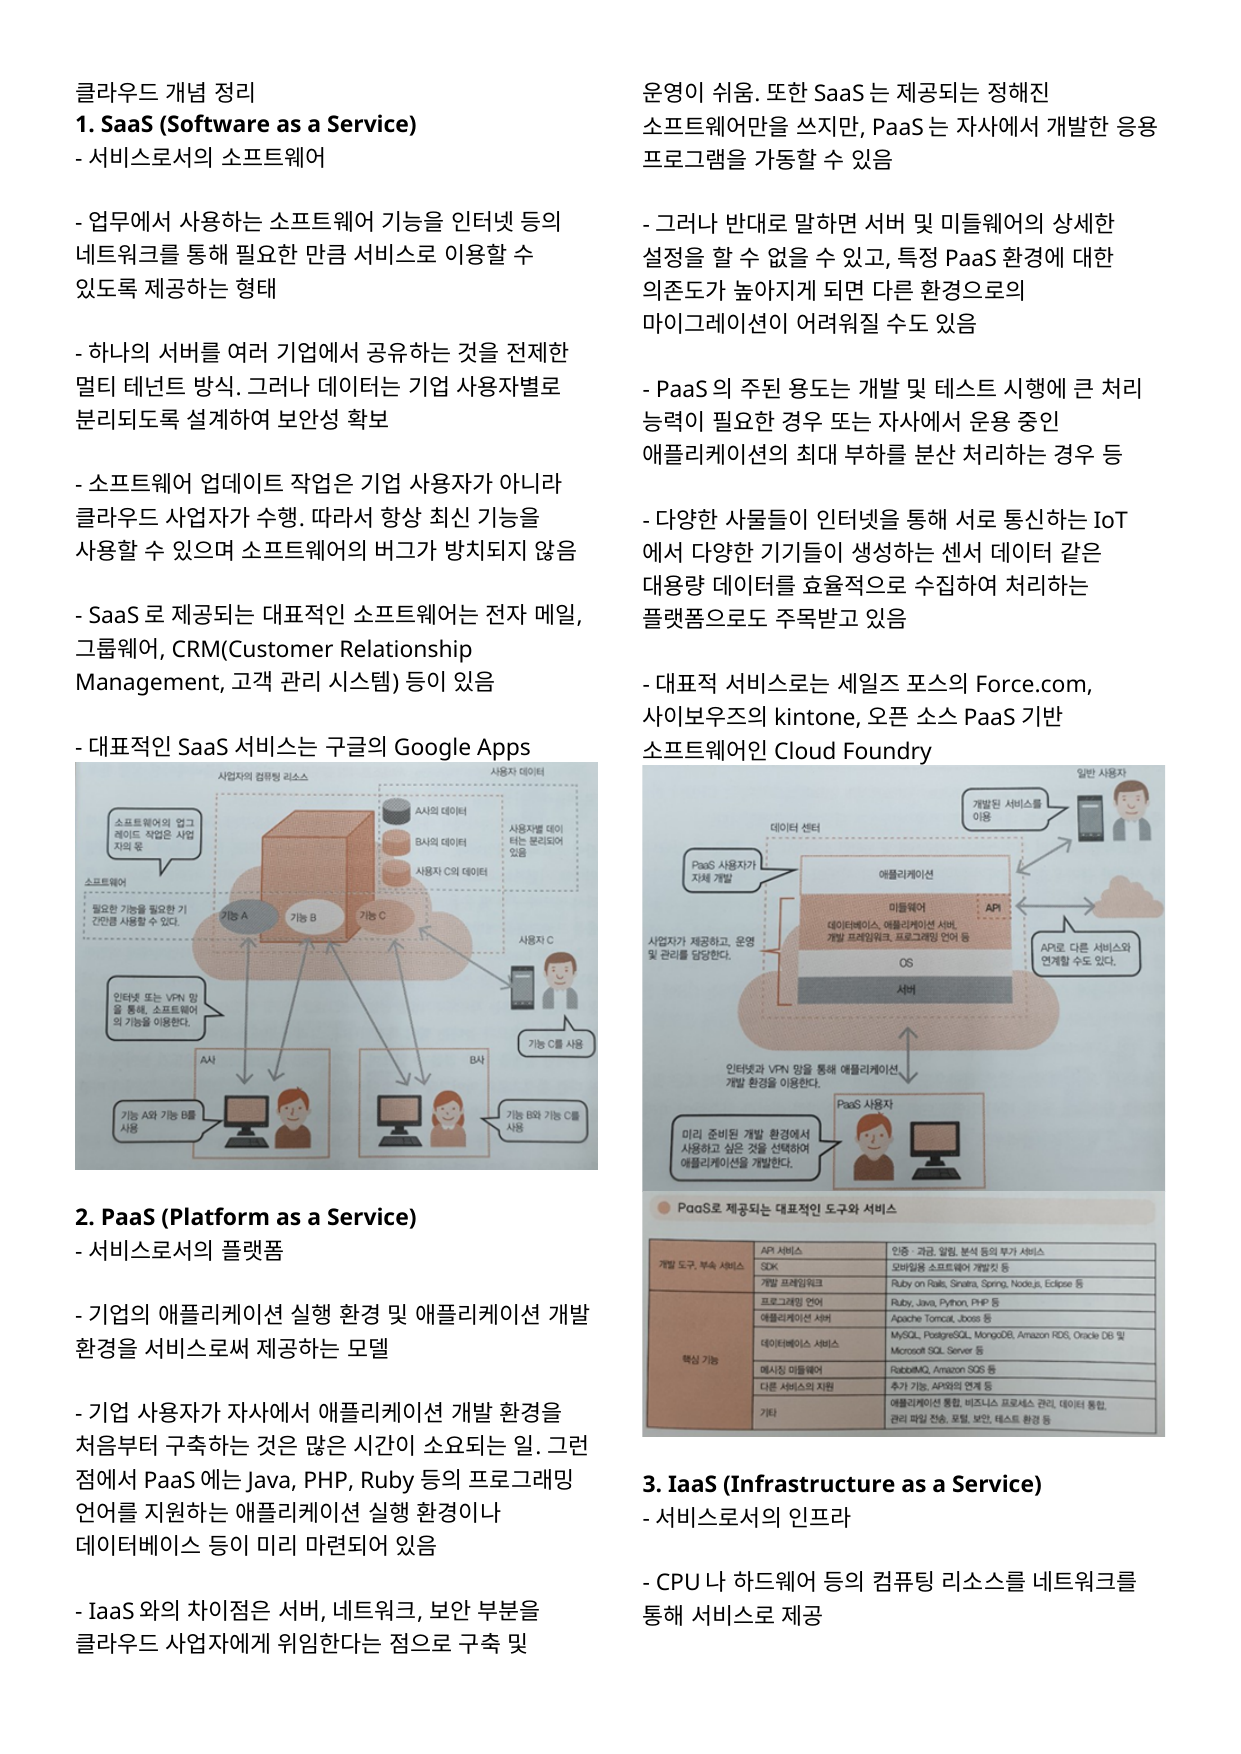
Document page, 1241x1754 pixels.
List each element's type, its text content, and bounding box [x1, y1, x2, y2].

text 클라우드 개념 정리 [75, 75, 598, 108]
picture [642, 765, 1166, 1437]
text 2. PaaS (Platform as a Service) - 서비스로서의 플랫폼 - 기업의 애플리케이션 실행 환경 및 애플리케이션 개발 환경을 서비스로써 제공하는 모델 - 기업 사용자가 자사에서 애플리케이션 개발 환경을 처음부터 구축하는 것은 많은 시간이 소요되는 일. 그런 점에서 PaaS에는 Java, PHP, Ruby 등의 프로그래밍 언어를 지원하는 애플리케이션 실행 환경이나 데이터베이스 등이 미리 마련되어 있음 - IaaS와의 차이점은 서버, 네트워크, 보안 부분을 클라우드 사업자에게 위임한다는 점으로 구축 및 운영이 쉬움. 또한 SaaS는 제공되는 정해진 소프트웨어만을 쓰지만, PaaS는 자사에서 개발한 응용 프로그램을 가동할 수 있음 - 그러나 반대로 말하면 서버 및 미들웨어의 상세한 설정을 할 수 없을 수 있고, 특정 PaaS 환경에 대한 의존도가 높아지게 되면 다른 환경으로의 마이그레이션이 어려워질 수도 있음 - PaaS의 주된 용도는 개발 및 테스트 시행에 큰 처리 능력이 필요한 경우 또는 자사에서 운용 중인 애플리케이션의 최대 부하를 분산 처리하는 경우 등 - 다양한 사물들이 인터넷을 통해 서로 통신하는 IoT에서 다양한 기기들이 생성하는 센서 데이터 같은 대용량 데이터를 효율적으로 수집하여 처리하는 플랫폼으로도 주목받고 있음 - 대표적 서비스로는 세일즈 포스의 Force.com, 사이보우즈의 kintone, 오픈 소스 PaaS 기반 소프트웨어인 Cloud Foundry [642, 75, 1165, 765]
text 2. PaaS (Platform as a Service) - 서비스로서의 플랫폼 - 기업의 애플리케이션 실행 환경 및 애플리케이션 개발 환경을 서비스로써 제공하는 모델 - 기업 사용자가 자사에서 애플리케이션 개발 환경을 처음부터 구축하는 것은 많은 시간이 소요되는 일. 그런 점에서 PaaS에는 Java, PHP, Ruby 등의 프로그래밍 언어를 지원하는 애플리케이션 실행 환경이나 데이터베이스 등이 미리 마련되어 있음 - IaaS와의 차이점은 서버, 네트워크, 보안 부분을 클라우드 사업자에게 위임한다는 점으로 구축 및 운영이 쉬움. 또한 SaaS는 제공되는 정해진 소프트웨어만을 쓰지만, PaaS는 자사에서 개발한 응용 프로그램을 가동할 수 있음 - 그러나 반대로 말하면 서버 및 미들웨어의 상세한 설정을 할 수 없을 수 있고, 특정 PaaS 환경에 대한 의존도가 높아지게 되면 다른 환경으로의 마이그레이션이 어려워질 수도 있음 - PaaS의 주된 용도는 개발 및 테스트 시행에 큰 처리 능력이 필요한 경우 또는 자사에서 운용 중인 애플리케이션의 최대 부하를 분산 처리하는 경우 등 - 다양한 사물들이 인터넷을 통해 서로 통신하는 IoT에서 다양한 기기들이 생성하는 센서 데이터 같은 대용량 데이터를 효율적으로 수집하여 처리하는 플랫폼으로도 주목받고 있음 - 대표적 서비스로는 세일즈 포스의 Force.com, 사이보우즈의 kintone, 오픈 소스 PaaS 기반 소프트웨어인 Cloud Foundry [75, 1170, 598, 1659]
picture [75, 762, 598, 1170]
text 1. SaaS (Software as a Service) - 서비스로서의 소프트웨어 - 업무에서 사용하는 소프트웨어 기능을 인터넷 등의 네트워크를 통해 필요한 만큼 서비스로 이용할 수 있도록 제공하는 형태 - 하나의 서버를 여러 기업에서 공유하는 것을 전제한 멀티 테넌트 방식. 그러나 데이터는 기업 사용자별로 분리되도록 설계하여 보안성 확보 - 소프트웨어 업데이트 작업은 기업 사용자가 아니라 클라우드 사업자가 수행. 따라서 항상 최신 기능을 사용할 수 있으며 소프트웨어의 버그가 방치되지 않음 - SaaS로 제공되는 대표적인 소프트웨어는 전자 메일, 그룹웨어, CRM(Customer Relationship Management, 고객 관리 시스템) 등이 있음 - 대표적인 SaaS 서비스는 구글의 Google Apps [75, 108, 598, 762]
